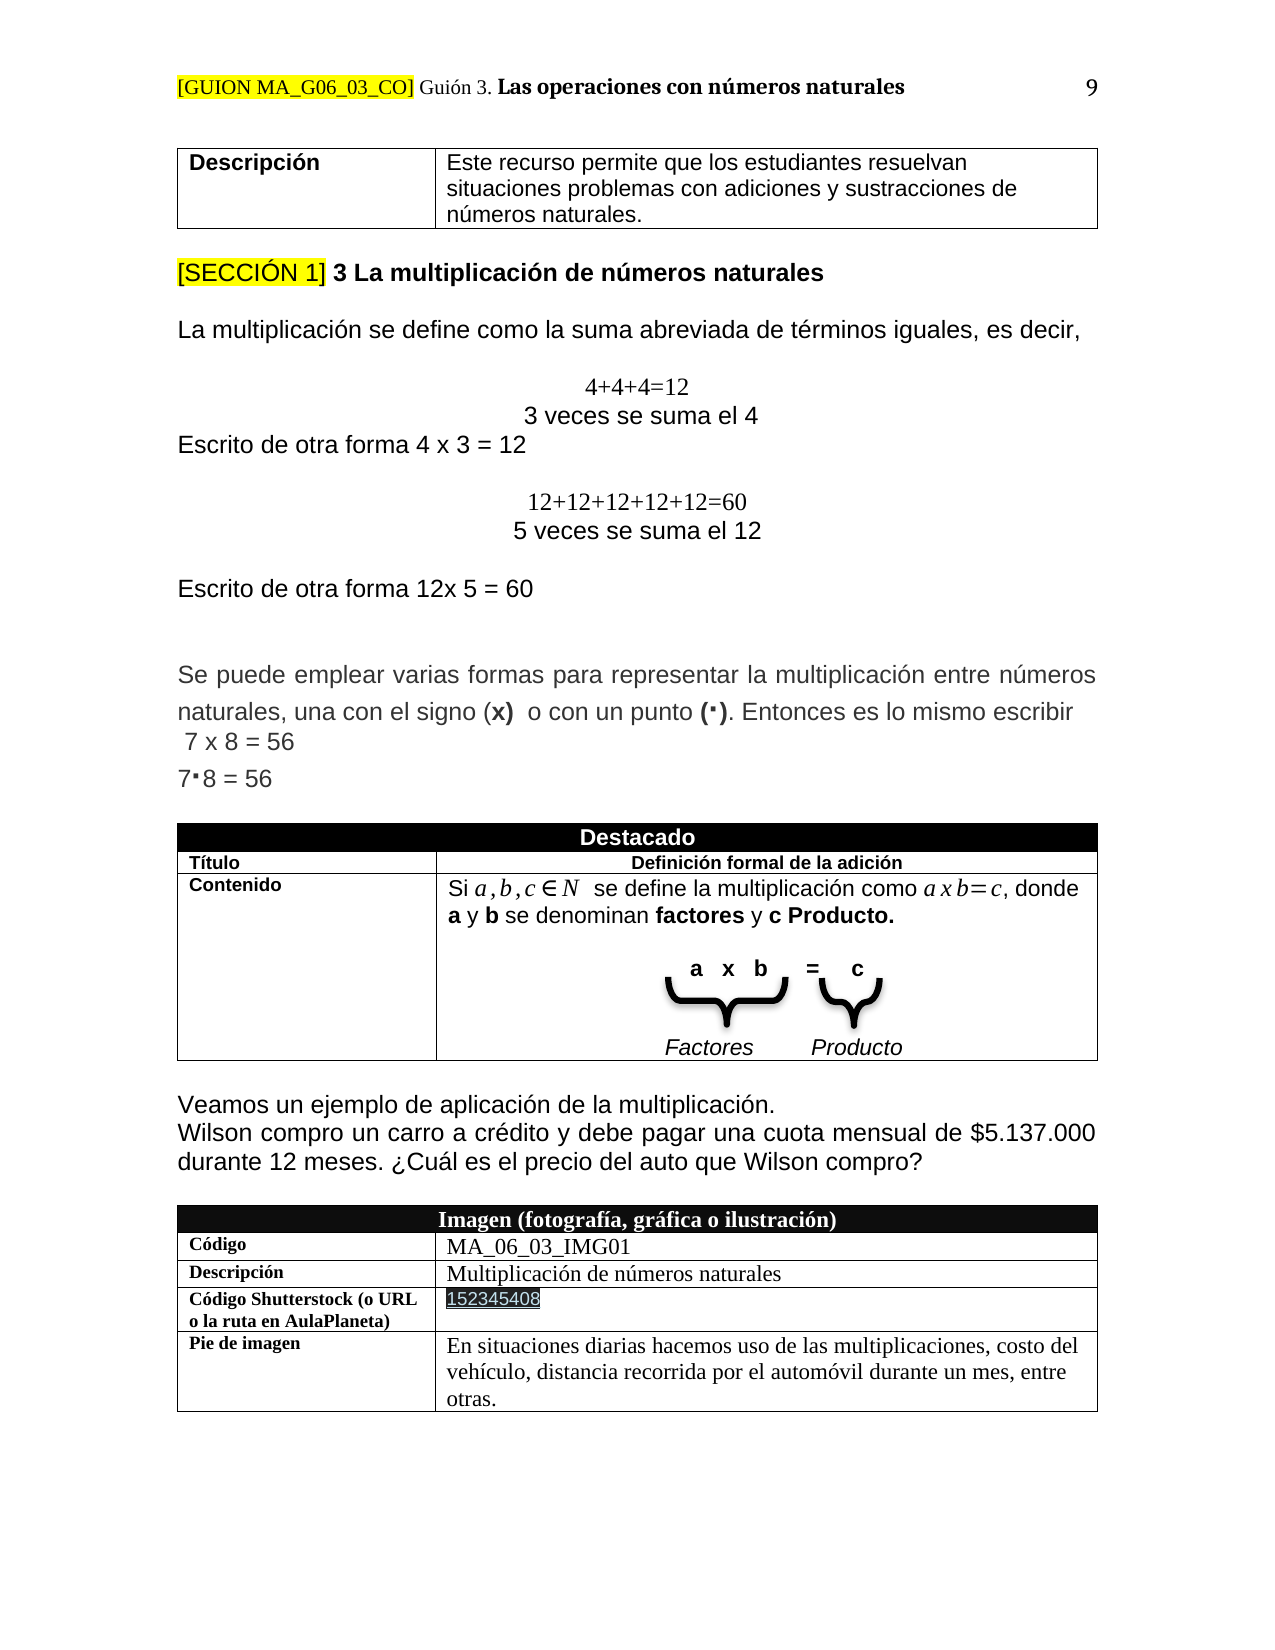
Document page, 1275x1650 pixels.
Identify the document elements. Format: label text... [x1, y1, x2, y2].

text 7 x 8 = 56 [177, 727, 1098, 756]
table_header Imagen (fotografía, gráfica o ilustración) [178, 1206, 1097, 1232]
table_header Destacado [178, 824, 1097, 851]
table_cell Este recurso permite que los estudiantes resuelvan situaciones problemas con adiciones y sustracciones de números naturales. [436, 149, 1097, 228]
text 3 veces se suma el 4 [177, 401, 1098, 430]
table_cell Código Shutterstock (o URL o la ruta en AulaPlaneta) [178, 1288, 435, 1331]
text Se puede emplear varias formas para representar la multiplicación entre números naturales, una con el signo (x) o con un punto (·). Entonces es lo mismo escribir [177, 660, 1098, 727]
table_cell 152345408 [436, 1288, 1097, 1331]
text Escrito de otra forma 12x 5 = 60 [177, 574, 1098, 602]
text 7·8 = 56 [177, 756, 1098, 794]
table_cell Contenido [178, 874, 436, 1060]
table_cell Multiplicación de números naturales [436, 1261, 1097, 1287]
table_cell MA_06_03_IMG01 [436, 1233, 1097, 1259]
table_cell Si se define la multiplicación como , donde a y b se denominan factores y c Producto. a x b = c Factores Producto [437, 874, 1097, 1060]
text [SECCIÓN 1] 3 La multiplicación de números naturales [177, 257, 1098, 286]
text Veamos un ejemplo de aplicación de la multiplicación. [177, 1090, 1098, 1118]
table_cell Pie de imagen [178, 1332, 435, 1411]
table_cell En situaciones diarias hacemos uso de las multiplicaciones, costo del vehículo, distancia recorrida por el automóvil durante un mes, entre otras. [436, 1332, 1097, 1411]
text Escrito de otra forma 4 x 3 = 12 [177, 430, 1098, 459]
table_cell Código [178, 1233, 435, 1259]
table_cell Descripción [178, 1261, 435, 1287]
text 5 veces se suma el 12 [177, 516, 1098, 545]
table_cell Definición formal de la adición [437, 852, 1097, 873]
table_cell Descripción [178, 149, 435, 228]
table_cell Título [178, 852, 436, 873]
text Wilson compro un carro a crédito y debe pagar una cuota mensual de $5.137.000 durante 12 meses. ¿Cuál es el precio del auto que Wilson compro? [177, 1118, 1098, 1176]
text La multiplicación se define como la suma abreviada de términos iguales, es decir, [177, 315, 1098, 344]
